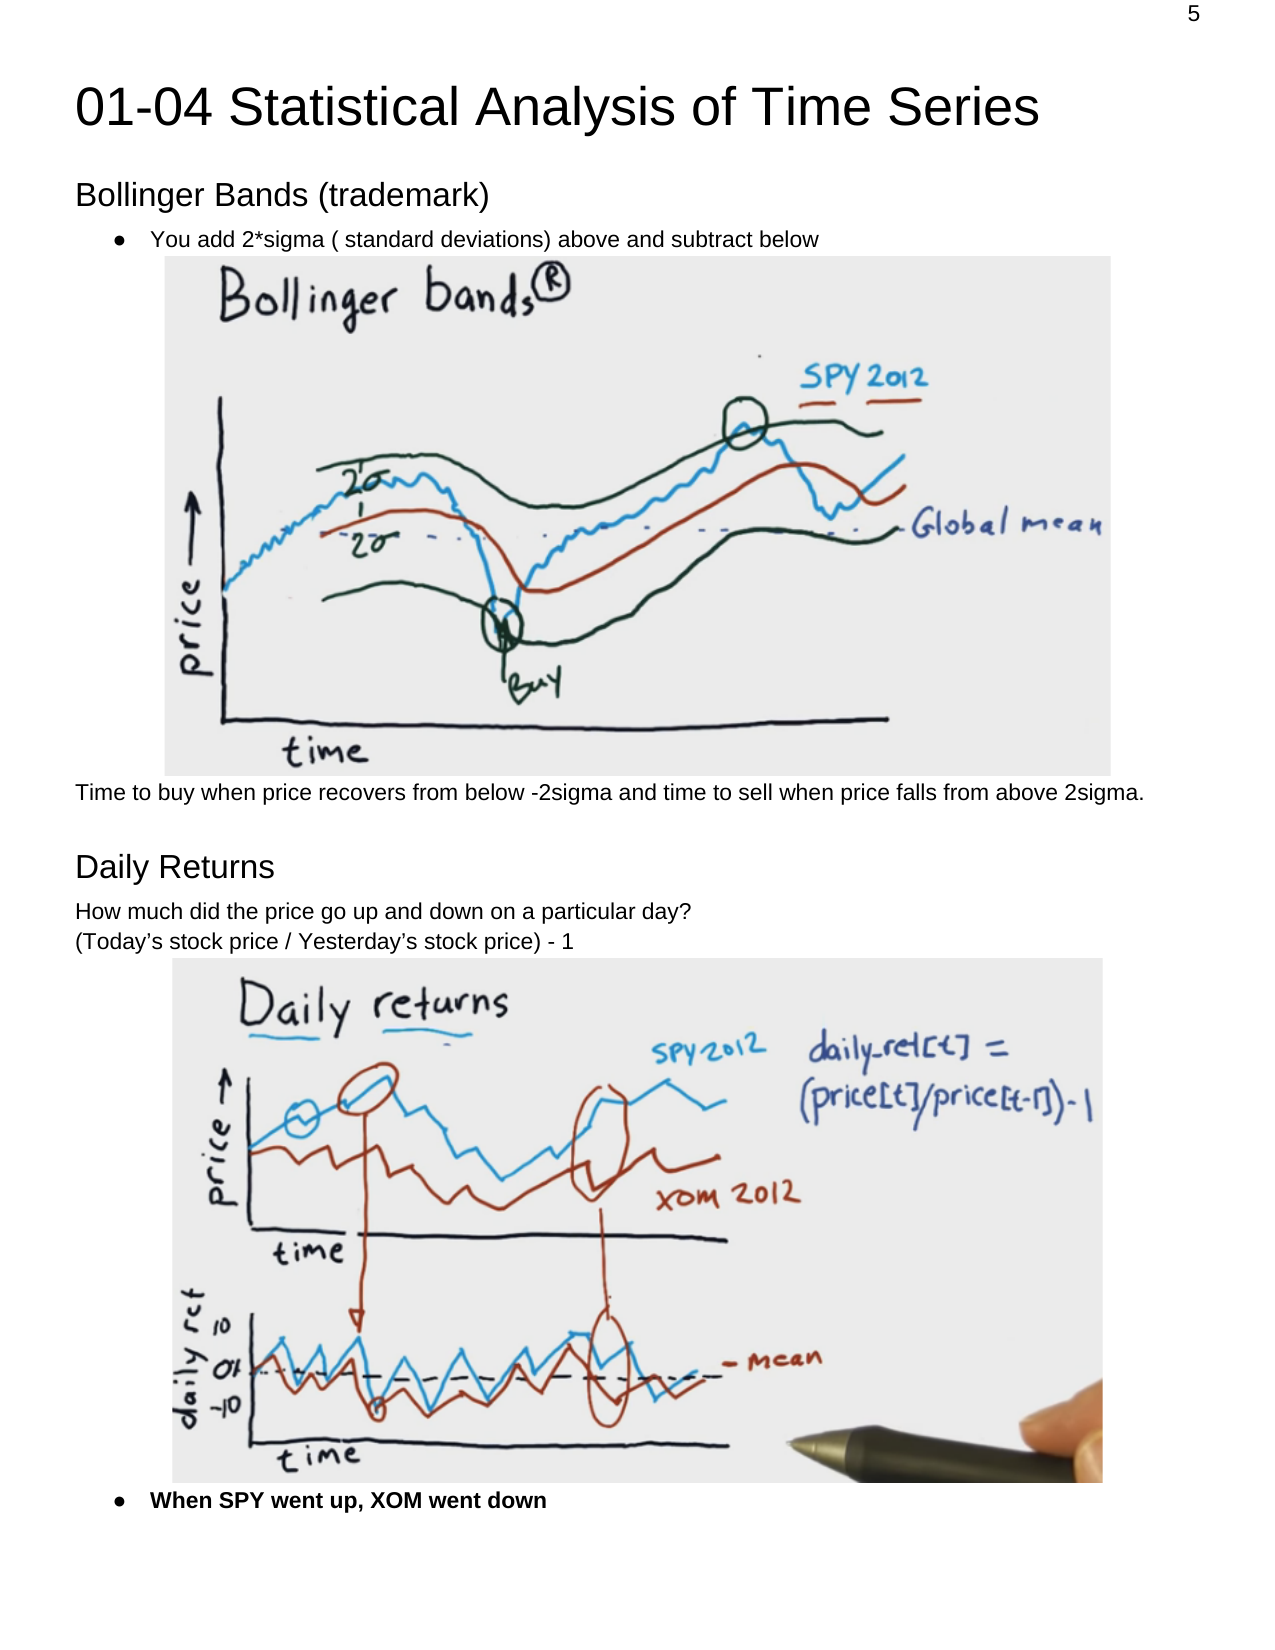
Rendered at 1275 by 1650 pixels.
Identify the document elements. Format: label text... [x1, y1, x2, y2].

text Time to buy when price recovers from below -2sigma and time to sell when price falls from above 2sigma. [75, 779, 1200, 806]
text How much did the price go up and down on a particular day? [75, 898, 1200, 924]
list When SPY went up, XOM went down [112, 1487, 1200, 1513]
text (Today’s stock price / Yesterday’s stock price) - 1 [75, 928, 1200, 954]
subtitle Daily Returns [75, 847, 1200, 885]
title 01-04 Statistical Analysis of Time Series [75, 75, 1200, 137]
picture [164, 256, 1111, 776]
picture [172, 958, 1103, 1483]
list You add 2*sigma ( standard deviations) above and subtract below [112, 226, 1200, 252]
subtitle Bollinger Bands (trademark) [75, 175, 1200, 213]
